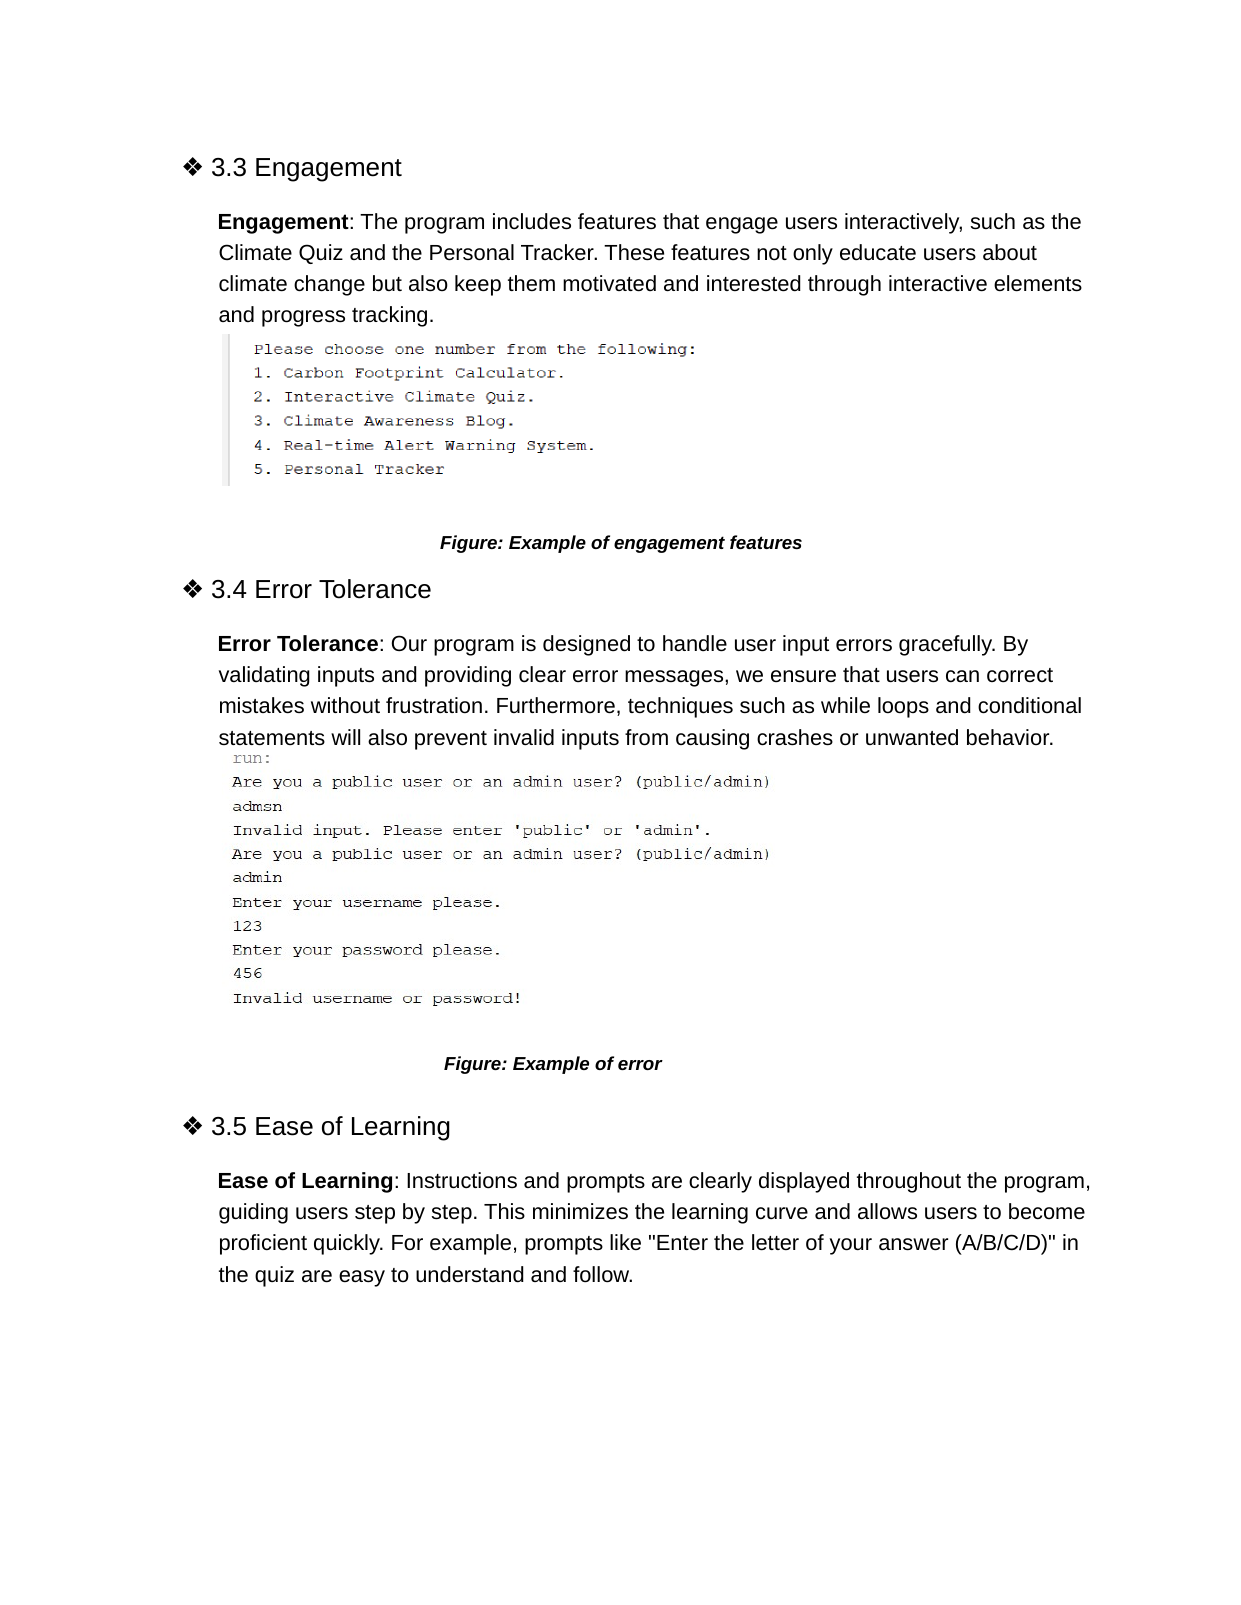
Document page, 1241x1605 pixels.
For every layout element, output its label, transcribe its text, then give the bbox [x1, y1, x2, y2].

text Figure: Example of error [444, 1053, 1094, 1074]
subtitle ❖ 3.3 Engagement [181, 149, 1094, 184]
subtitle ❖ 3.5 Ease of Learning [181, 1108, 1094, 1143]
picture [221, 333, 701, 486]
text Figure: Example of engagement features [240, 532, 1004, 554]
text Ease of Learning: Instructions and prompts are clearly displayed throughout the program, guiding users step by step. This minimizes the learning curve and allows users to become proficient quickly. For example, prompts like "Enter the letter of your answer (A/B/C/D)" in the quiz are easy to understand and follow. [217, 1168, 1093, 1287]
picture [221, 755, 807, 1007]
subtitle ❖ 3.4 Error Tolerance [181, 571, 1094, 607]
text Error Tolerance: Our program is designed to handle user input errors gracefully. By validating inputs and providing clear error messages, we ensure that users can correct mistakes without frustration. Furthermore, techniques such as while loops and conditional statements will also prevent invalid inputs from causing crashes or unwanted behavior. [217, 631, 1093, 750]
text Engagement: The program includes features that engage users interactively, such as the Climate Quiz and the Personal Tracker. These features not only educate users about climate change but also keep them motivated and interested through interactive elements and progress tracking. [217, 208, 1093, 327]
